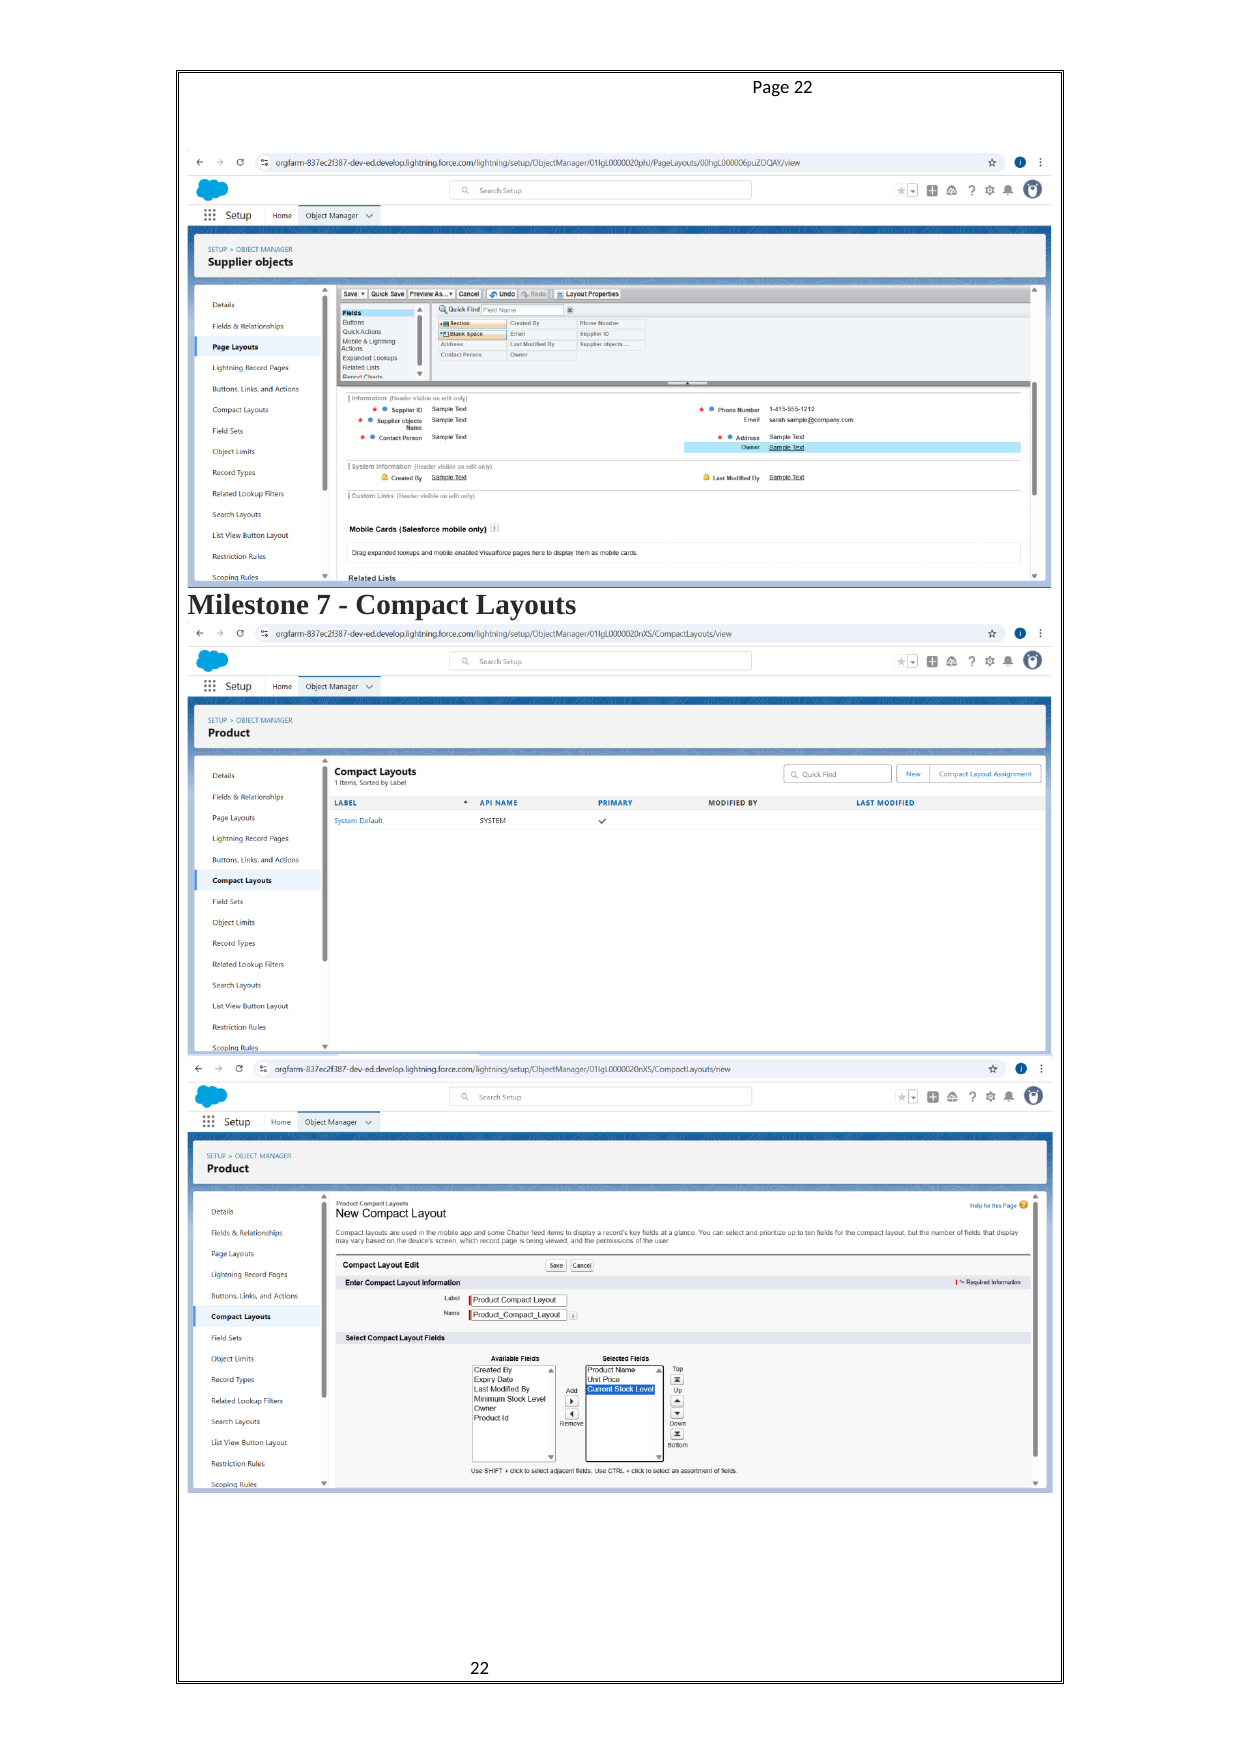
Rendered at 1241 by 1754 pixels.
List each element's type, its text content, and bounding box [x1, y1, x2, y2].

picture [187, 150, 1052, 588]
picture [187, 621, 1053, 1493]
text Milestone 7 - Compact Layouts [576, 150, 1053, 621]
